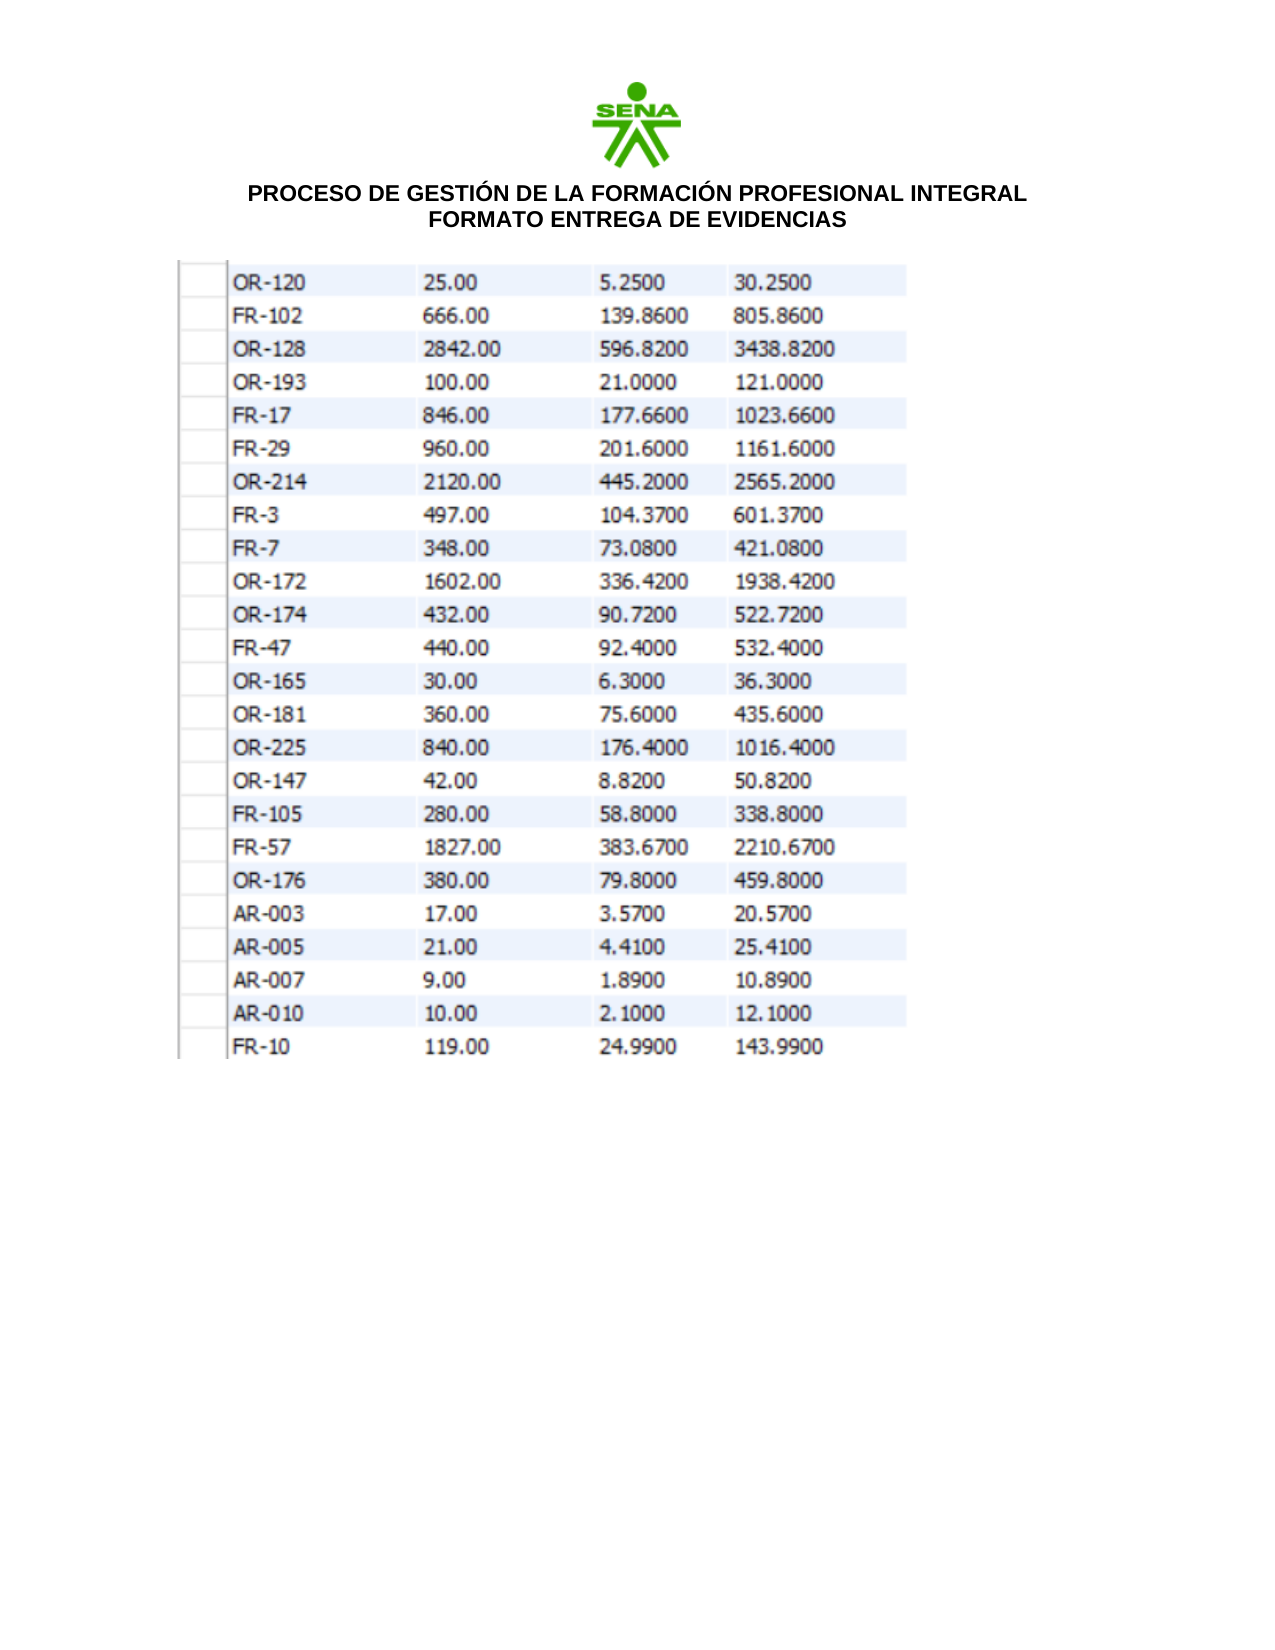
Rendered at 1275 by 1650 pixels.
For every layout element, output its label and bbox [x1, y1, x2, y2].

picture [586, 73, 689, 180]
picture [177, 260, 918, 1059]
